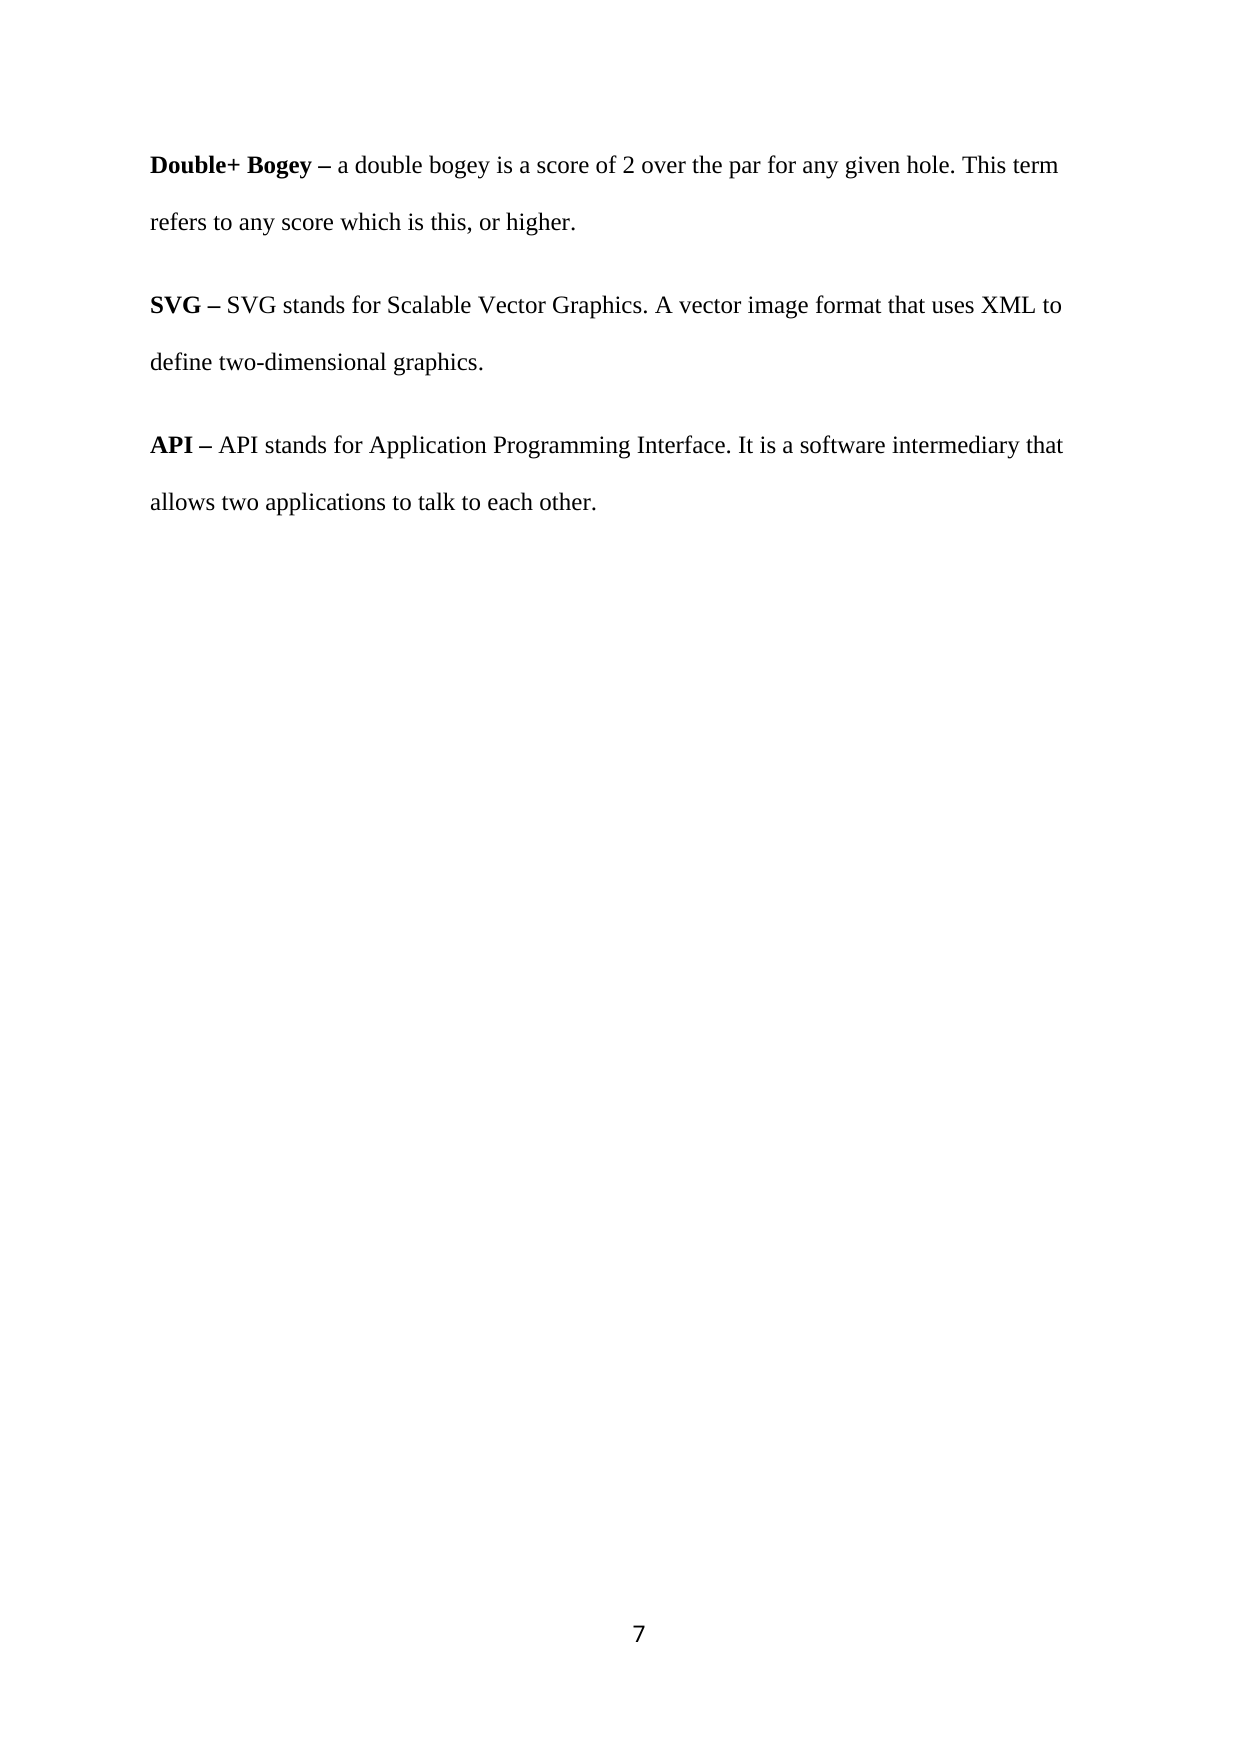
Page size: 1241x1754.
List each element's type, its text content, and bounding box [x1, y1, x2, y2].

text API – API stands for Application Programming Interface. It is a software intermediary that allows two applications to talk to each other. [150, 430, 1090, 516]
text SVG – SVG stands for Scalable Vector Graphics. A vector image format that uses XML to define two-dimensional graphics. [150, 290, 1090, 376]
text Double+ Bogey – a double bogey is a score of 2 over the par for any given hole. This term refers to any score which is this, or higher. [150, 150, 1090, 236]
